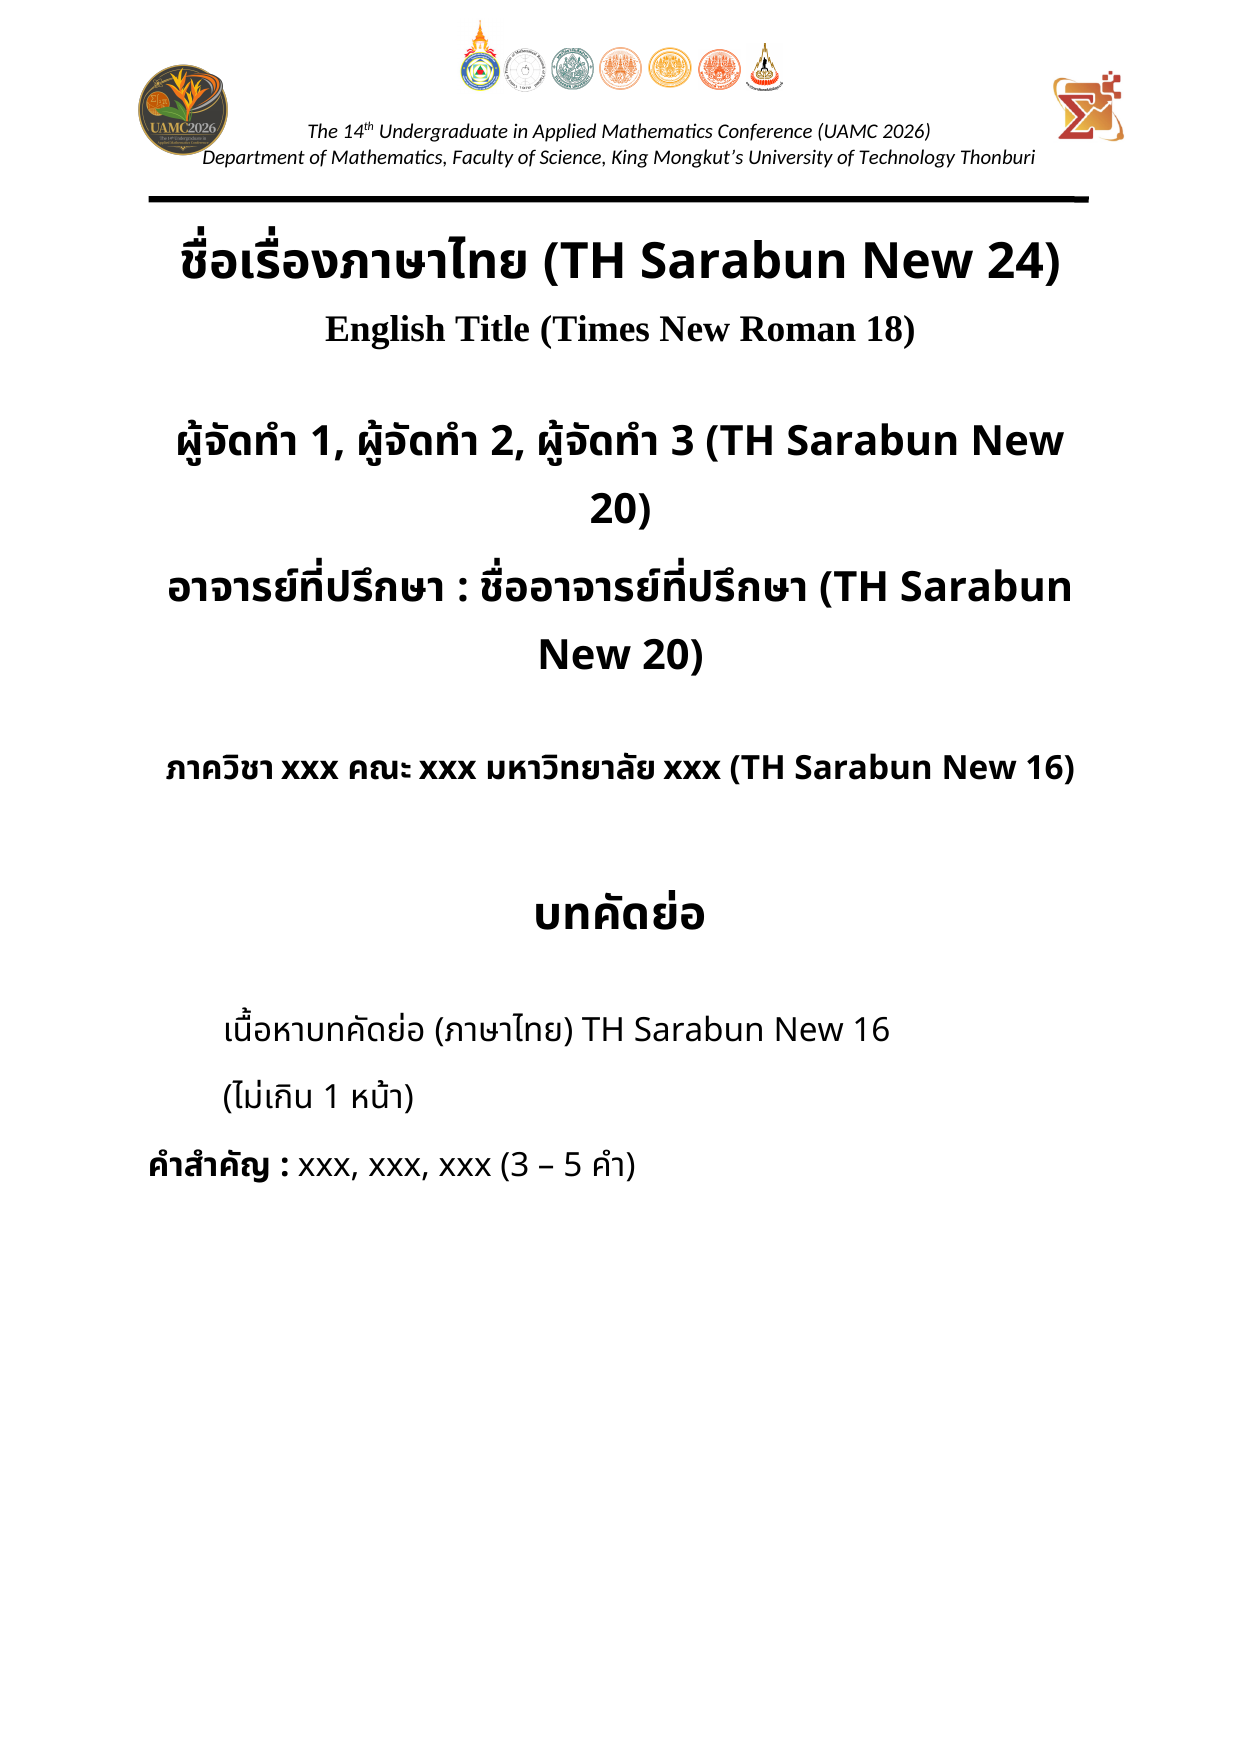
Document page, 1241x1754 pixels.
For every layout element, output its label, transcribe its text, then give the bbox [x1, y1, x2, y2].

picture [551, 48, 594, 90]
text อาจารย์ที่ปรึกษา : ชื่ออาจารย์ที่ปรึกษา (TH Sarabun New 20) [148, 557, 1092, 682]
text (ไม่เกิน 1 หน้า) [148, 1073, 1092, 1124]
text English Title (Times New Roman 18) [148, 307, 1092, 350]
text ผู้จัดทำ 1, ผู้จัดทำ 2, ผู้จัดทำ 3 (TH Sarabun New 20) [148, 411, 1092, 536]
picture [128, 57, 238, 168]
subtitle ชื่อเรื่องภาษาไทย (TH Sarabun New 24) [148, 156, 1092, 301]
text ภาควิชาxxx คณะxxx มหาวิทยาลัยxxx (TH Sarabun New 16) [148, 744, 1092, 794]
picture [457, 18, 547, 94]
text คำสำคัญ : xxx, xxx, xxx (3 – 5 คำ) [148, 1141, 1092, 1191]
picture [698, 49, 741, 90]
picture [746, 43, 783, 91]
picture [648, 47, 692, 88]
text บทคัดย่อ [148, 881, 1092, 950]
picture [1046, 67, 1131, 146]
picture [599, 47, 642, 90]
text เนื้อหาบทคัดย่อ (ภาษาไทย) TH Sarabun New 16 [148, 1006, 1092, 1057]
